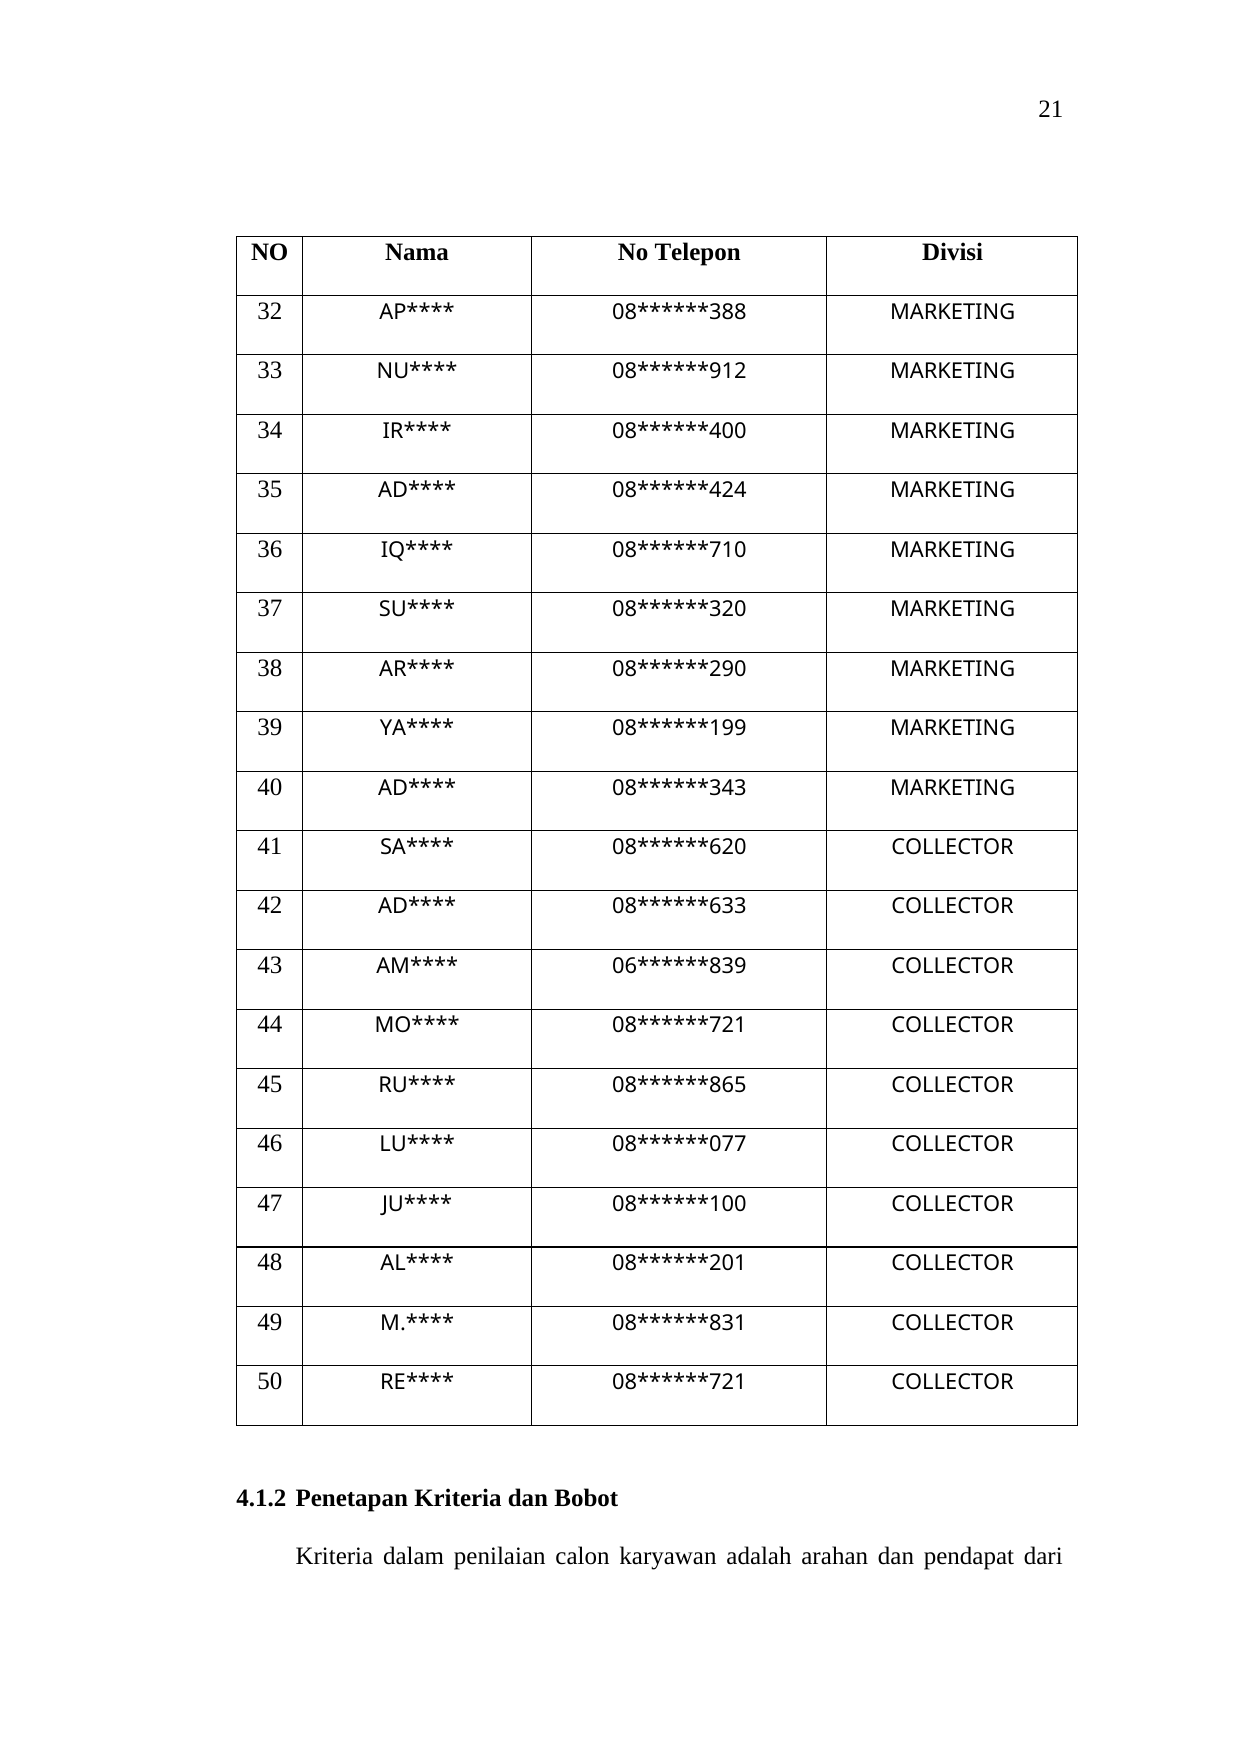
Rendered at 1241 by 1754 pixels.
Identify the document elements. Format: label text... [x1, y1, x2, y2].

table_cell RE**** [303, 1366, 531, 1425]
table_cell 08******865 [532, 1069, 826, 1127]
table_cell 08******912 [532, 355, 826, 414]
table_cell AR**** [303, 653, 531, 711]
table_cell 50 [237, 1366, 302, 1425]
table_cell 43 [237, 950, 302, 1008]
table_cell 08******201 [532, 1248, 826, 1306]
table_cell 46 [237, 1129, 302, 1187]
table_cell MARKETING [827, 772, 1077, 830]
table_cell AL**** [303, 1248, 531, 1306]
table_cell COLLECTOR [827, 1010, 1077, 1068]
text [236, 1541, 1063, 1569]
table_cell 08******077 [532, 1129, 826, 1187]
table_cell MARKETING [827, 474, 1077, 533]
table_cell 08******620 [532, 831, 826, 889]
table_cell COLLECTOR [827, 1248, 1077, 1306]
table_cell 06******839 [532, 950, 826, 1008]
table_cell COLLECTOR [827, 1129, 1077, 1187]
table_header NO [237, 237, 302, 295]
table_cell MARKETING [827, 415, 1077, 473]
table_cell MARKETING [827, 593, 1077, 652]
table_cell SA**** [303, 831, 531, 889]
table_cell 33 [237, 355, 302, 414]
table_cell 08******290 [532, 653, 826, 711]
table_cell IQ**** [303, 534, 531, 592]
table_cell LU**** [303, 1129, 531, 1187]
table_cell MARKETING [827, 653, 1077, 711]
table_cell COLLECTOR [827, 1307, 1077, 1365]
table_header No Telepon [532, 237, 826, 295]
table_cell M.**** [303, 1307, 531, 1365]
table_cell COLLECTOR [827, 831, 1077, 889]
table_cell 08******831 [532, 1307, 826, 1365]
table_cell 32 [237, 296, 302, 354]
table_cell AD**** [303, 891, 531, 949]
table_cell 08******343 [532, 772, 826, 830]
table_cell 48 [237, 1248, 302, 1306]
table_cell 08******710 [532, 534, 826, 592]
table_header Nama [303, 237, 531, 295]
table_cell MARKETING [827, 534, 1077, 592]
table_cell NU**** [303, 355, 531, 414]
table_cell JU**** [303, 1188, 531, 1246]
table_cell AD**** [303, 772, 531, 830]
table_cell 42 [237, 891, 302, 949]
table_cell 41 [237, 831, 302, 889]
table_cell 37 [237, 593, 302, 652]
table_cell IR**** [303, 415, 531, 473]
table_cell COLLECTOR [827, 1188, 1077, 1246]
table_cell COLLECTOR [827, 891, 1077, 949]
table_cell COLLECTOR [827, 950, 1077, 1008]
table_cell RU**** [303, 1069, 531, 1127]
table_cell MARKETING [827, 296, 1077, 354]
table_cell 08******400 [532, 415, 826, 473]
table_cell 35 [237, 474, 302, 533]
table_cell 08******100 [532, 1188, 826, 1246]
table_cell 38 [237, 653, 302, 711]
table_cell 08******199 [532, 712, 826, 771]
table_header Divisi [827, 237, 1077, 295]
table_cell 34 [237, 415, 302, 473]
table_cell 08******388 [532, 296, 826, 354]
table_cell AD**** [303, 474, 531, 533]
table_cell MO**** [303, 1010, 531, 1068]
table_cell 08******721 [532, 1366, 826, 1425]
table_cell YA**** [303, 712, 531, 771]
table_cell MARKETING [827, 712, 1077, 771]
table_cell 45 [237, 1069, 302, 1127]
table_cell 36 [237, 534, 302, 592]
table_cell 40 [237, 772, 302, 830]
table_cell 44 [237, 1010, 302, 1068]
table_cell COLLECTOR [827, 1069, 1077, 1127]
table_cell 08******633 [532, 891, 826, 949]
subtitle 4.1.2 Penetapan Kriteria dan Bobot [236, 1483, 1063, 1512]
table_cell MARKETING [827, 355, 1077, 414]
table_cell 08******721 [532, 1010, 826, 1068]
table_cell 39 [237, 712, 302, 771]
table_cell 08******424 [532, 474, 826, 533]
table_cell AM**** [303, 950, 531, 1008]
table_cell AP**** [303, 296, 531, 354]
table_cell SU**** [303, 593, 531, 652]
table_cell 49 [237, 1307, 302, 1365]
table_cell 47 [237, 1188, 302, 1246]
table_cell COLLECTOR [827, 1366, 1077, 1425]
table_cell 08******320 [532, 593, 826, 652]
